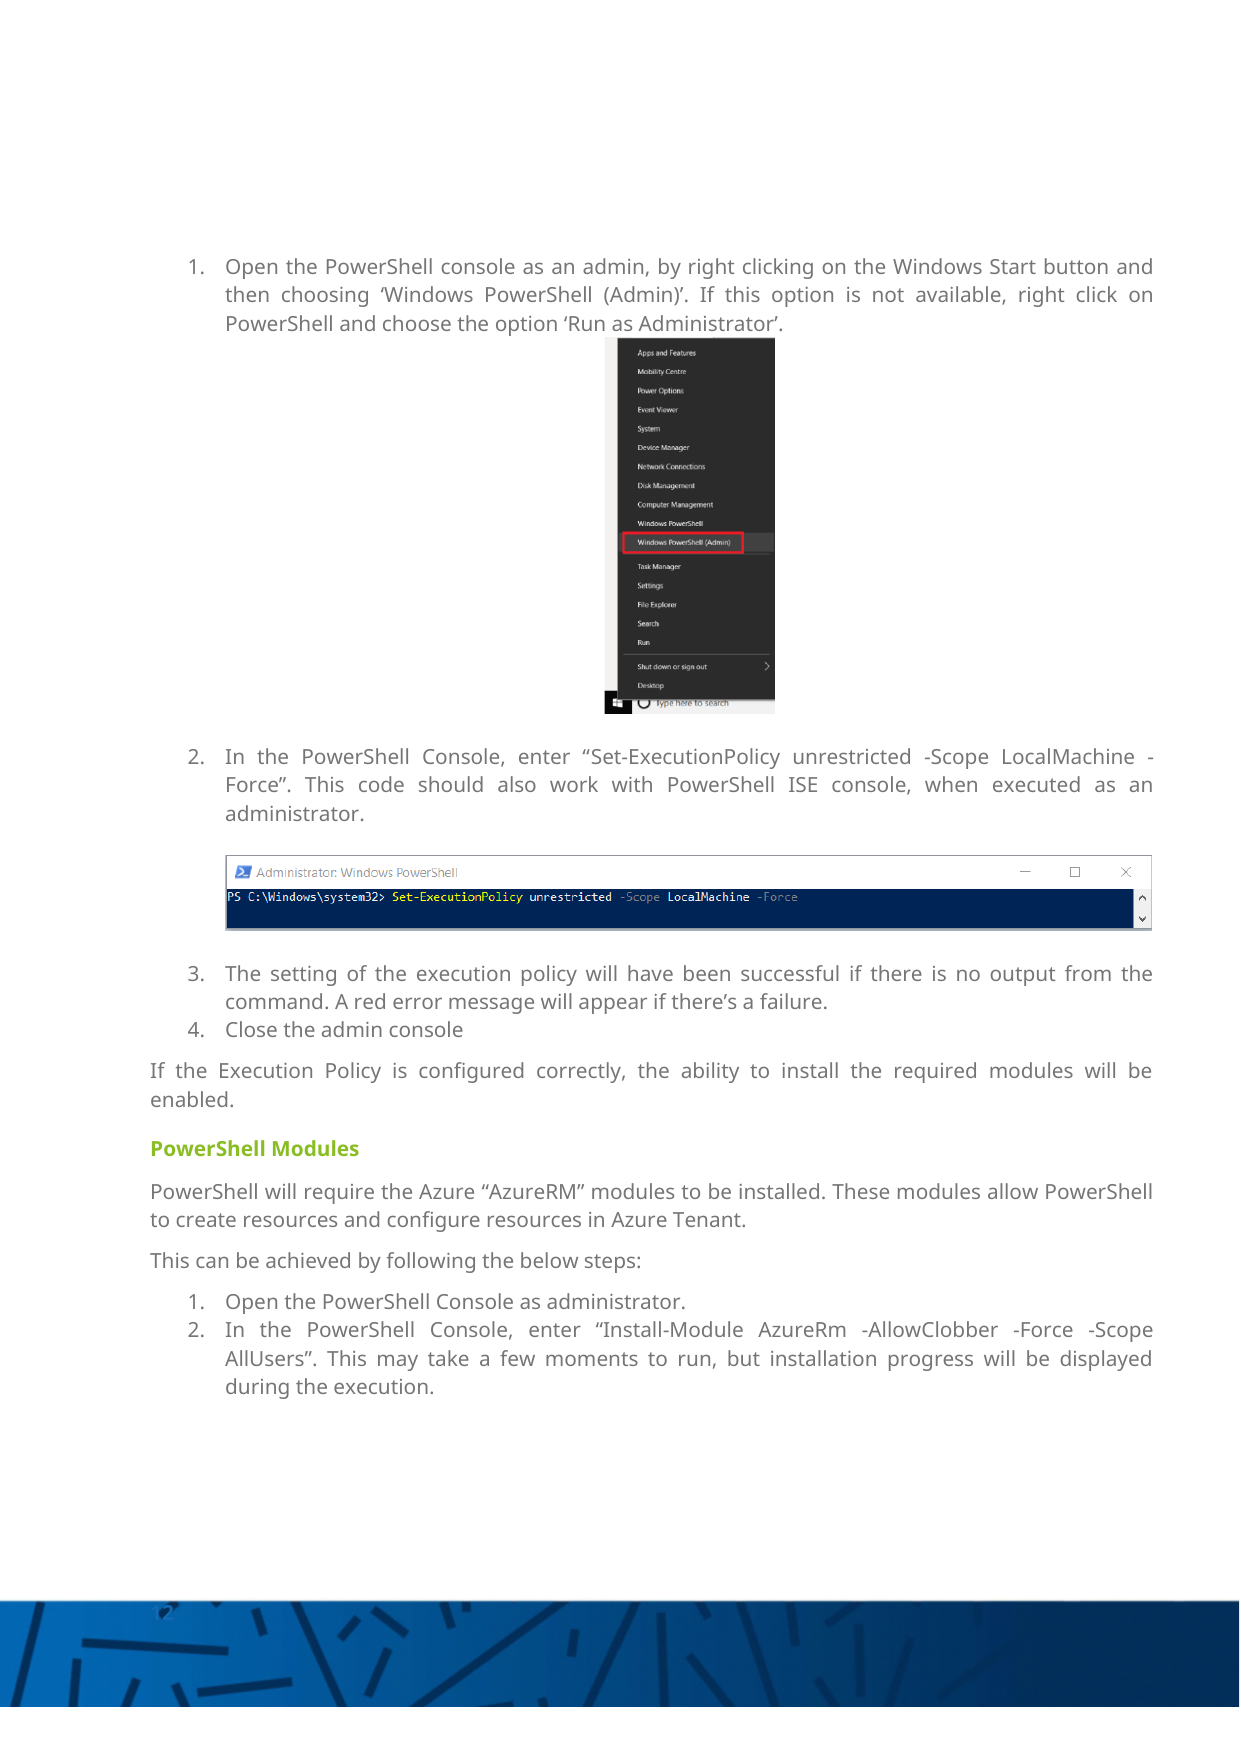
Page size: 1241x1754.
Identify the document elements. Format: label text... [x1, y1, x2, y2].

picture [0, 1598, 1240, 1707]
text PowerShell will require the Azure “AzureRM” modules to be installed. These modules allow PowerShell to create resources and configure resources in Azure Tenant. [150, 1177, 1155, 1234]
text If the Execution Policy is configured correctly, the ability to install the required modules will be enabled. [150, 1056, 1155, 1113]
list In the PowerShell Console, enter “Set-ExecutionPolicy unrestricted -Scope LocalMachine -Force”. This code should also work with PowerShell ISE console, when executed as an administrator. [187, 742, 1155, 827]
list In the PowerShell Console, enter “Install-Module AzureRm -AllowClobber -Force -Scope AllUsers”. This may take a few moments to run, but installation progress will be displayed during the execution. [187, 1316, 1155, 1401]
picture [225, 855, 1152, 931]
list Close the admin console [187, 1016, 1155, 1044]
picture [604, 337, 775, 714]
list The setting of the execution policy will have been successful if there is no output from the command. A red error message will appear if there’s a failure. [187, 959, 1155, 1016]
text This can be achieved by following the below steps: [150, 1246, 1155, 1274]
list Open the PowerShell console as an admin, by right clicking on the Windows Start button and then choosing ‘Windows PowerShell (Admin)’. If this option is not available, right click on PowerShell and choose the option ‘Run as Administrator’. [187, 252, 1155, 337]
list Open the PowerShell Console as administrator. [187, 1287, 1155, 1316]
subtitle PowerShell Modules [150, 1134, 1155, 1163]
